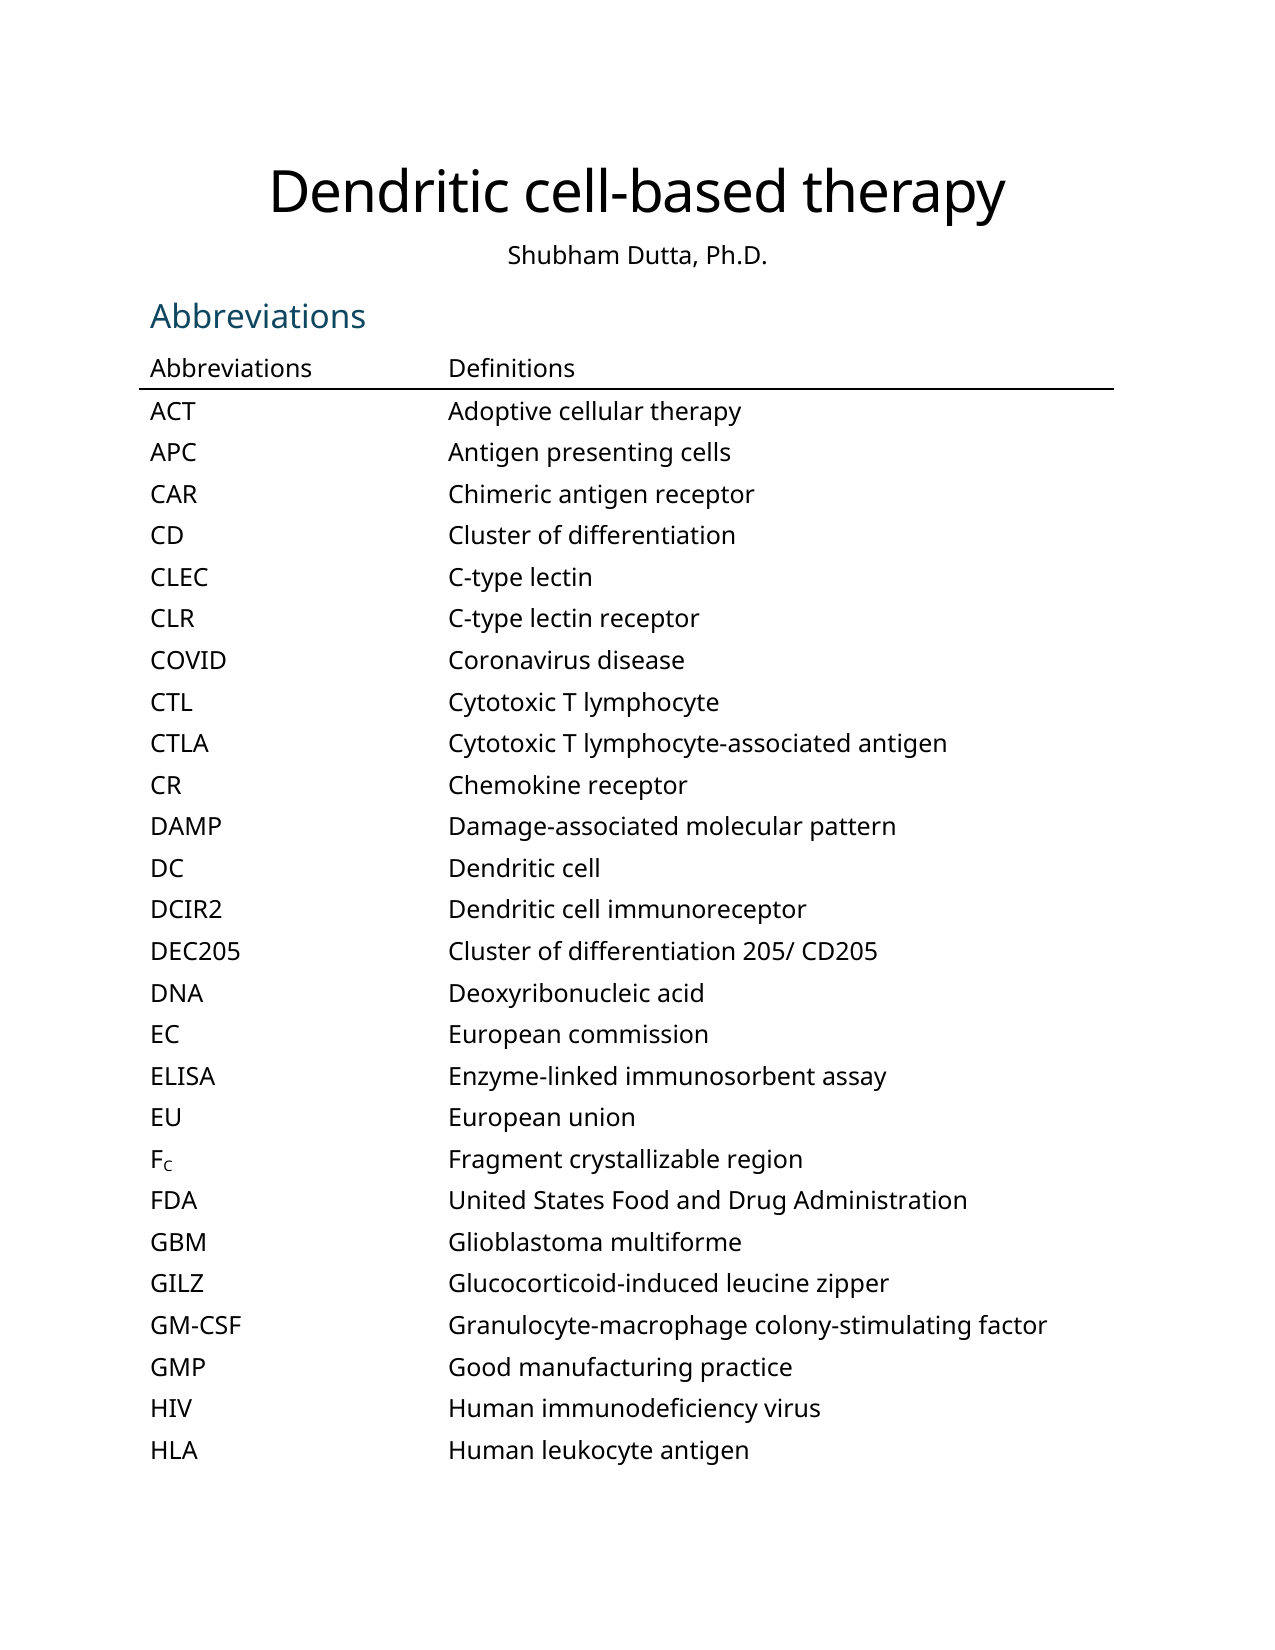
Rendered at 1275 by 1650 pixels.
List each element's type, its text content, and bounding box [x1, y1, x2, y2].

table_cell Cluster of differentiation 205/ CD205 [437, 930, 1114, 971]
table_cell Human leukocyte antigen [437, 1429, 1114, 1470]
text Shubham Dutta, Ph.D. [150, 238, 1125, 272]
table_cell Deoxyribonucleic acid [437, 971, 1114, 1013]
table_cell HIV [139, 1387, 437, 1429]
title Dendritic cell-based therapy [150, 150, 1125, 229]
table_cell Damage-associated molecular pattern [437, 805, 1114, 847]
table_cell Human immunodeficiency virus [437, 1387, 1114, 1429]
table_cell FDA [139, 1179, 437, 1221]
table_cell GILZ [139, 1263, 437, 1304]
table_cell Glucocorticoid-induced leucine zipper [437, 1263, 1114, 1304]
table_cell Antigen presenting cells [437, 431, 1114, 473]
table_cell COVID [139, 639, 437, 681]
table_cell Fragment crystallizable region [437, 1138, 1114, 1179]
table_cell CAR [139, 473, 437, 514]
table_cell GBM [139, 1221, 437, 1262]
subtitle Abbreviations [150, 293, 1125, 338]
table_cell CTLA [139, 722, 437, 764]
table_cell Chemokine receptor [437, 764, 1114, 805]
table_cell CR [139, 764, 437, 805]
table_cell Glioblastoma multiforme [437, 1221, 1114, 1262]
table_cell European union [437, 1096, 1114, 1138]
table_header Abbreviations [139, 346, 437, 388]
table_cell ELISA [139, 1055, 437, 1096]
table_cell Adoptive cellular therapy [437, 390, 1114, 431]
table_cell APC [139, 431, 437, 473]
table_cell CD [139, 514, 437, 556]
table_cell ACT [139, 390, 437, 431]
table_cell DAMP [139, 805, 437, 847]
table_cell C-type lectin receptor [437, 598, 1114, 639]
table_cell United States Food and Drug Administration [437, 1179, 1114, 1221]
table_cell Cytotoxic T lymphocyte [437, 681, 1114, 722]
table_cell CLEC [139, 556, 437, 597]
table_cell Coronavirus disease [437, 639, 1114, 681]
table_cell Good manufacturing practice [437, 1346, 1114, 1387]
table_header Definitions [437, 346, 1114, 388]
table_cell DC [139, 847, 437, 888]
table_cell FC [139, 1138, 437, 1179]
table_cell CLR [139, 598, 437, 639]
table_cell EC [139, 1013, 437, 1054]
table_cell GMP [139, 1346, 437, 1387]
table_cell DEC205 [139, 930, 437, 971]
table_cell Granulocyte-macrophage colony-stimulating factor [437, 1304, 1114, 1346]
table_cell Dendritic cell immunoreceptor [437, 888, 1114, 930]
table_cell European commission [437, 1013, 1114, 1054]
table_cell DCIR2 [139, 888, 437, 930]
table_cell EU [139, 1096, 437, 1138]
table_cell CTL [139, 681, 437, 722]
table_cell Cytotoxic T lymphocyte-associated antigen [437, 722, 1114, 764]
table_cell HLA [139, 1429, 437, 1470]
table_cell Chimeric antigen receptor [437, 473, 1114, 514]
table_cell C-type lectin [437, 556, 1114, 597]
table_cell Cluster of differentiation [437, 514, 1114, 556]
table_cell DNA [139, 971, 437, 1013]
table_cell GM-CSF [139, 1304, 437, 1346]
table_cell Enzyme-linked immunosorbent assay [437, 1055, 1114, 1096]
table_cell Dendritic cell [437, 847, 1114, 888]
